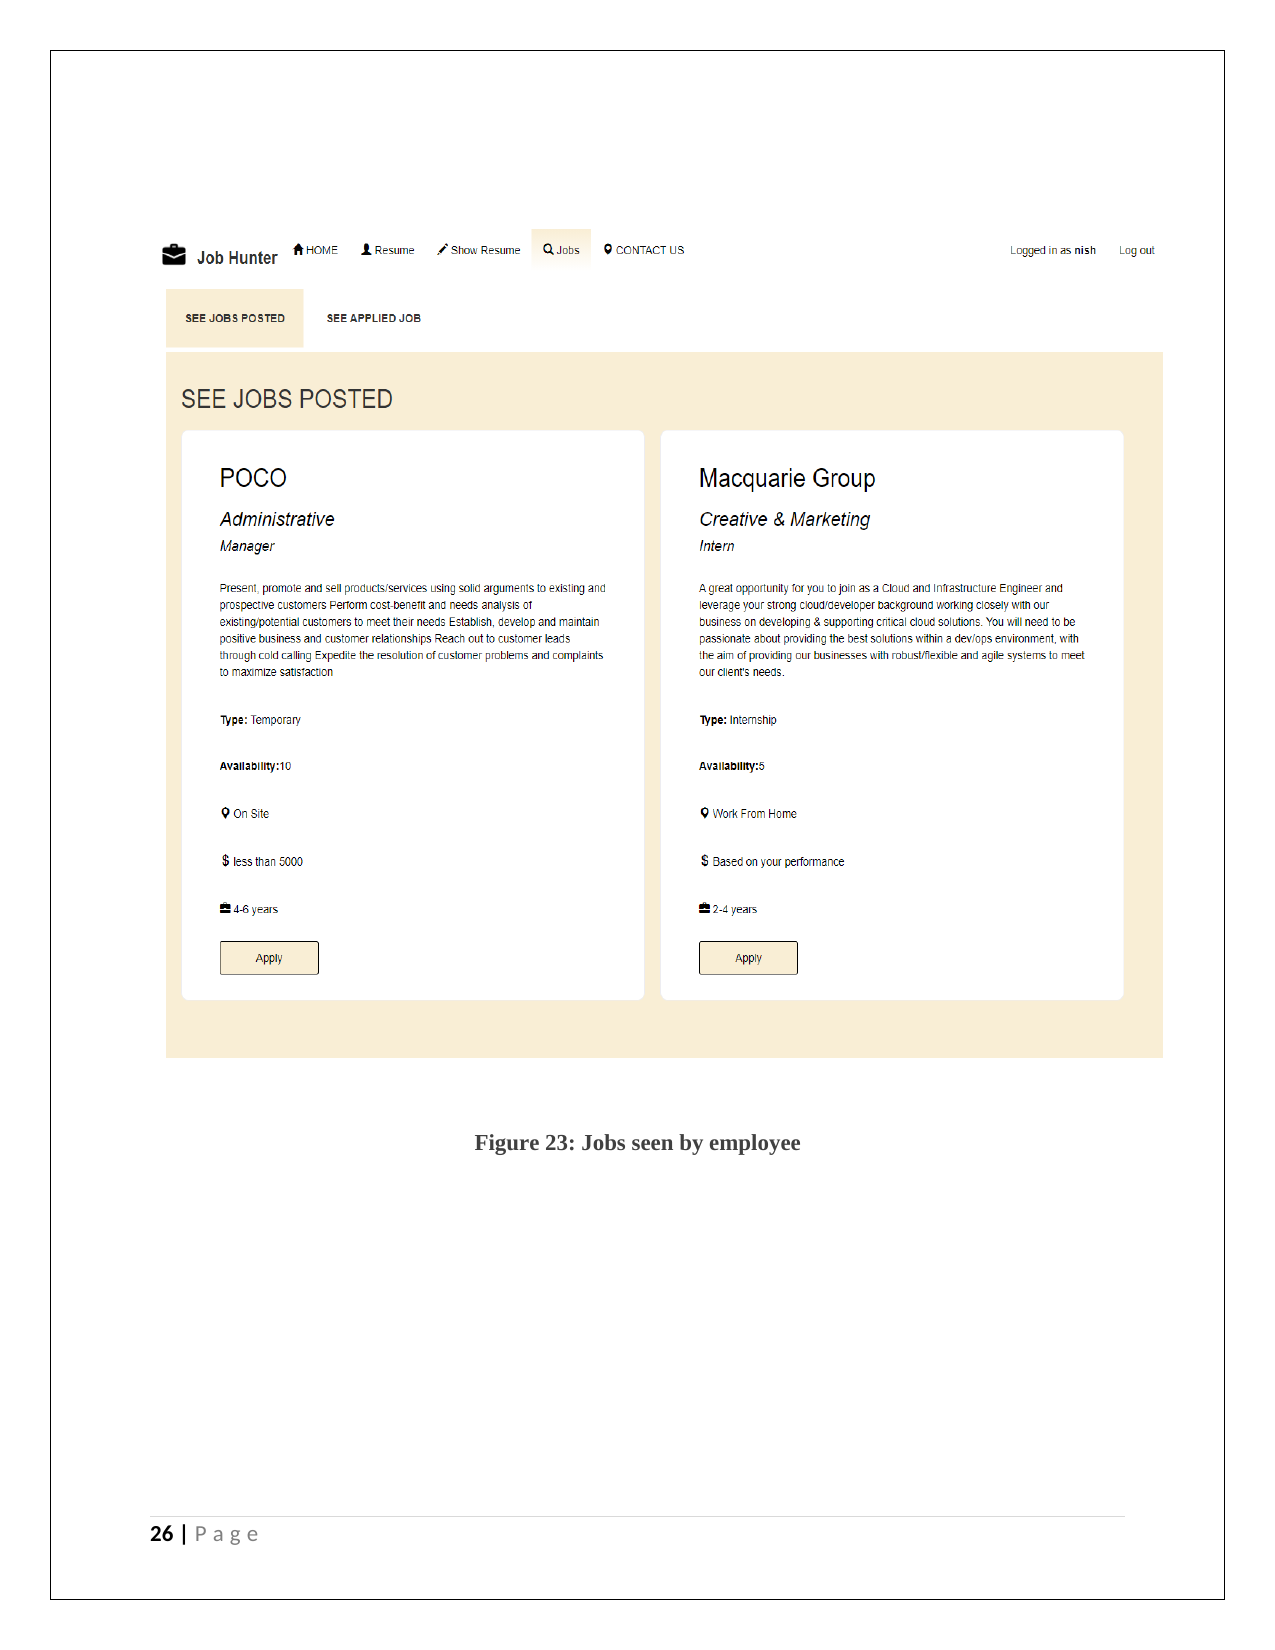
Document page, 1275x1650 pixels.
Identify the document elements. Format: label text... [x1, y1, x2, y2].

text Figure 23: Jobs seen by employee [150, 1129, 1125, 1155]
picture [150, 228, 1178, 1058]
